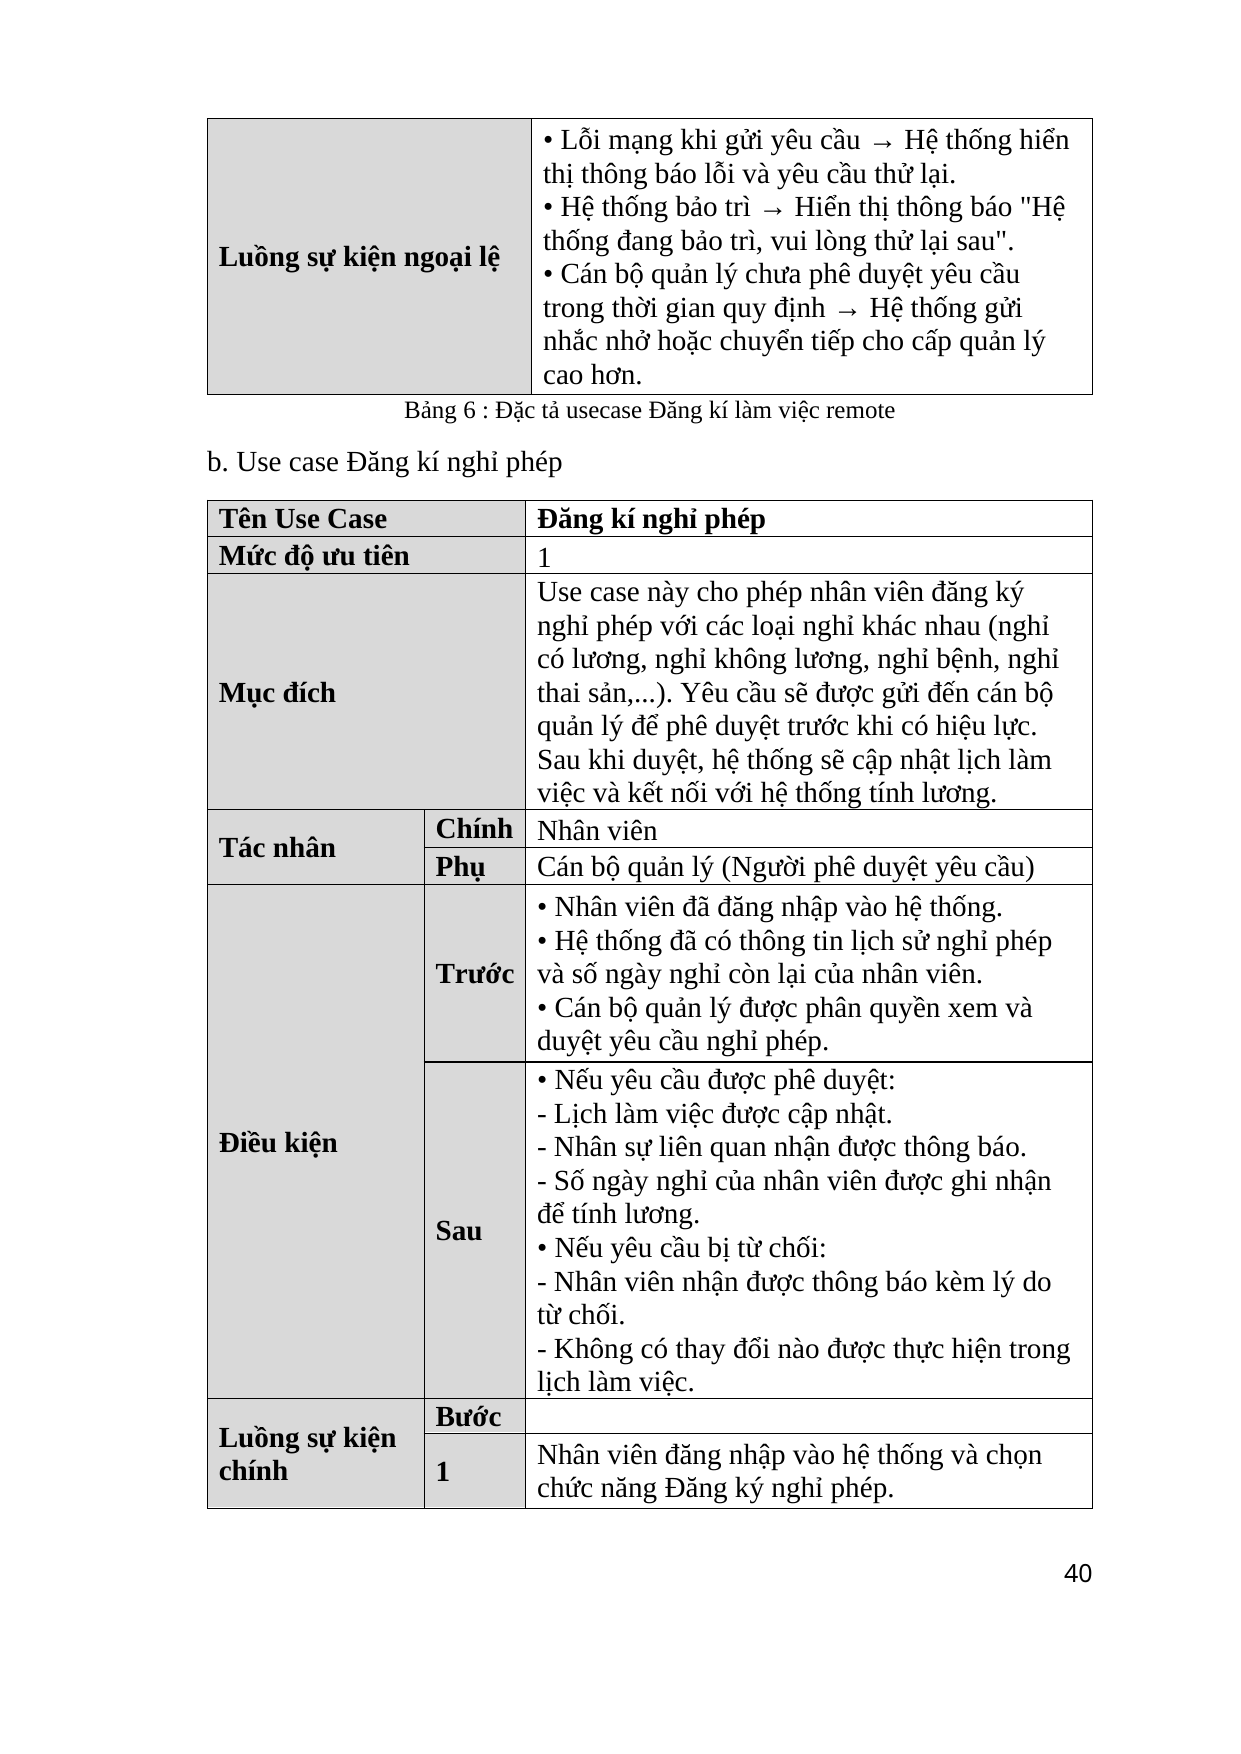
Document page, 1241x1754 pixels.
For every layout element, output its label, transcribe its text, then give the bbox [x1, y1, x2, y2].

table_cell Phụ [425, 848, 525, 884]
table_cell • Nhân viên đã đăng nhập vào hệ thống. • Hệ thống đã có thông tin lịch sử nghỉ phép và số ngày nghỉ còn lại của nhân viên. • Cán bộ quản lý được phân quyền xem và duyệt yêu cầu nghỉ phép. [526, 885, 1092, 1061]
text b. Use case Đăng kí nghỉ phép [207, 444, 1092, 478]
table_cell Bước [425, 1399, 525, 1432]
table_cell Luồng sự kiện chính [208, 1399, 424, 1507]
table_cell [526, 1399, 1092, 1432]
table_cell Mức độ ưu tiên [208, 537, 525, 573]
table_header Đăng kí nghỉ phép [526, 501, 1092, 536]
table_cell 1 [526, 537, 1092, 573]
table_cell Chính [425, 810, 525, 847]
table_cell Mục đích [208, 574, 525, 809]
text Bảng 6 : Đặc tả usecase Đăng kí làm việc remote [207, 395, 1092, 423]
table_cell Use case này cho phép nhân viên đăng ký nghỉ phép với các loại nghỉ khác nhau (nghỉ có lương, nghỉ không lương, nghỉ bệnh, nghỉ thai sản,...). Yêu cầu sẽ được gửi đến cán bộ quản lý để phê duyệt trước khi có hiệu lực. Sau khi duyệt, hệ thống sẽ cập nhật lịch làm việc và kết nối với hệ thống tính lương. [526, 574, 1092, 809]
table_cell Điều kiện [208, 885, 424, 1398]
table_cell Sau [425, 1063, 525, 1398]
table_cell 1 [425, 1434, 525, 1507]
table_cell Trước [425, 885, 525, 1061]
table_cell Luồng sự kiện ngoại lệ [208, 119, 531, 394]
table_cell Cán bộ quản lý (Người phê duyệt yêu cầu) [526, 848, 1092, 884]
table_cell Tác nhân [208, 810, 424, 884]
table_header Tên Use Case [208, 501, 525, 536]
table_cell • Lỗi mạng khi gửi yêu cầu → Hệ thống hiển thị thông báo lỗi và yêu cầu thử lại. • Hệ thống bảo trì → Hiển thị thông báo "Hệ thống đang bảo trì, vui lòng thử lại sau". • Cán bộ quản lý chưa phê duyệt yêu cầu trong thời gian quy định → Hệ thống gửi nhắc nhở hoặc chuyển tiếp cho cấp quản lý cao hơn. [532, 119, 1092, 394]
table_cell Nhân viên đăng nhập vào hệ thống và chọn chức năng Đăng ký nghỉ phép. [526, 1434, 1092, 1507]
table_cell • Nếu yêu cầu được phê duyệt: - Lịch làm việc được cập nhật. - Nhân sự liên quan nhận được thông báo. - Số ngày nghỉ của nhân viên được ghi nhận để tính lương. • Nếu yêu cầu bị từ chối: - Nhân viên nhận được thông báo kèm lý do từ chối. - Không có thay đổi nào được thực hiện trong lịch làm việc. [526, 1063, 1092, 1398]
table_cell Nhân viên [526, 810, 1092, 847]
